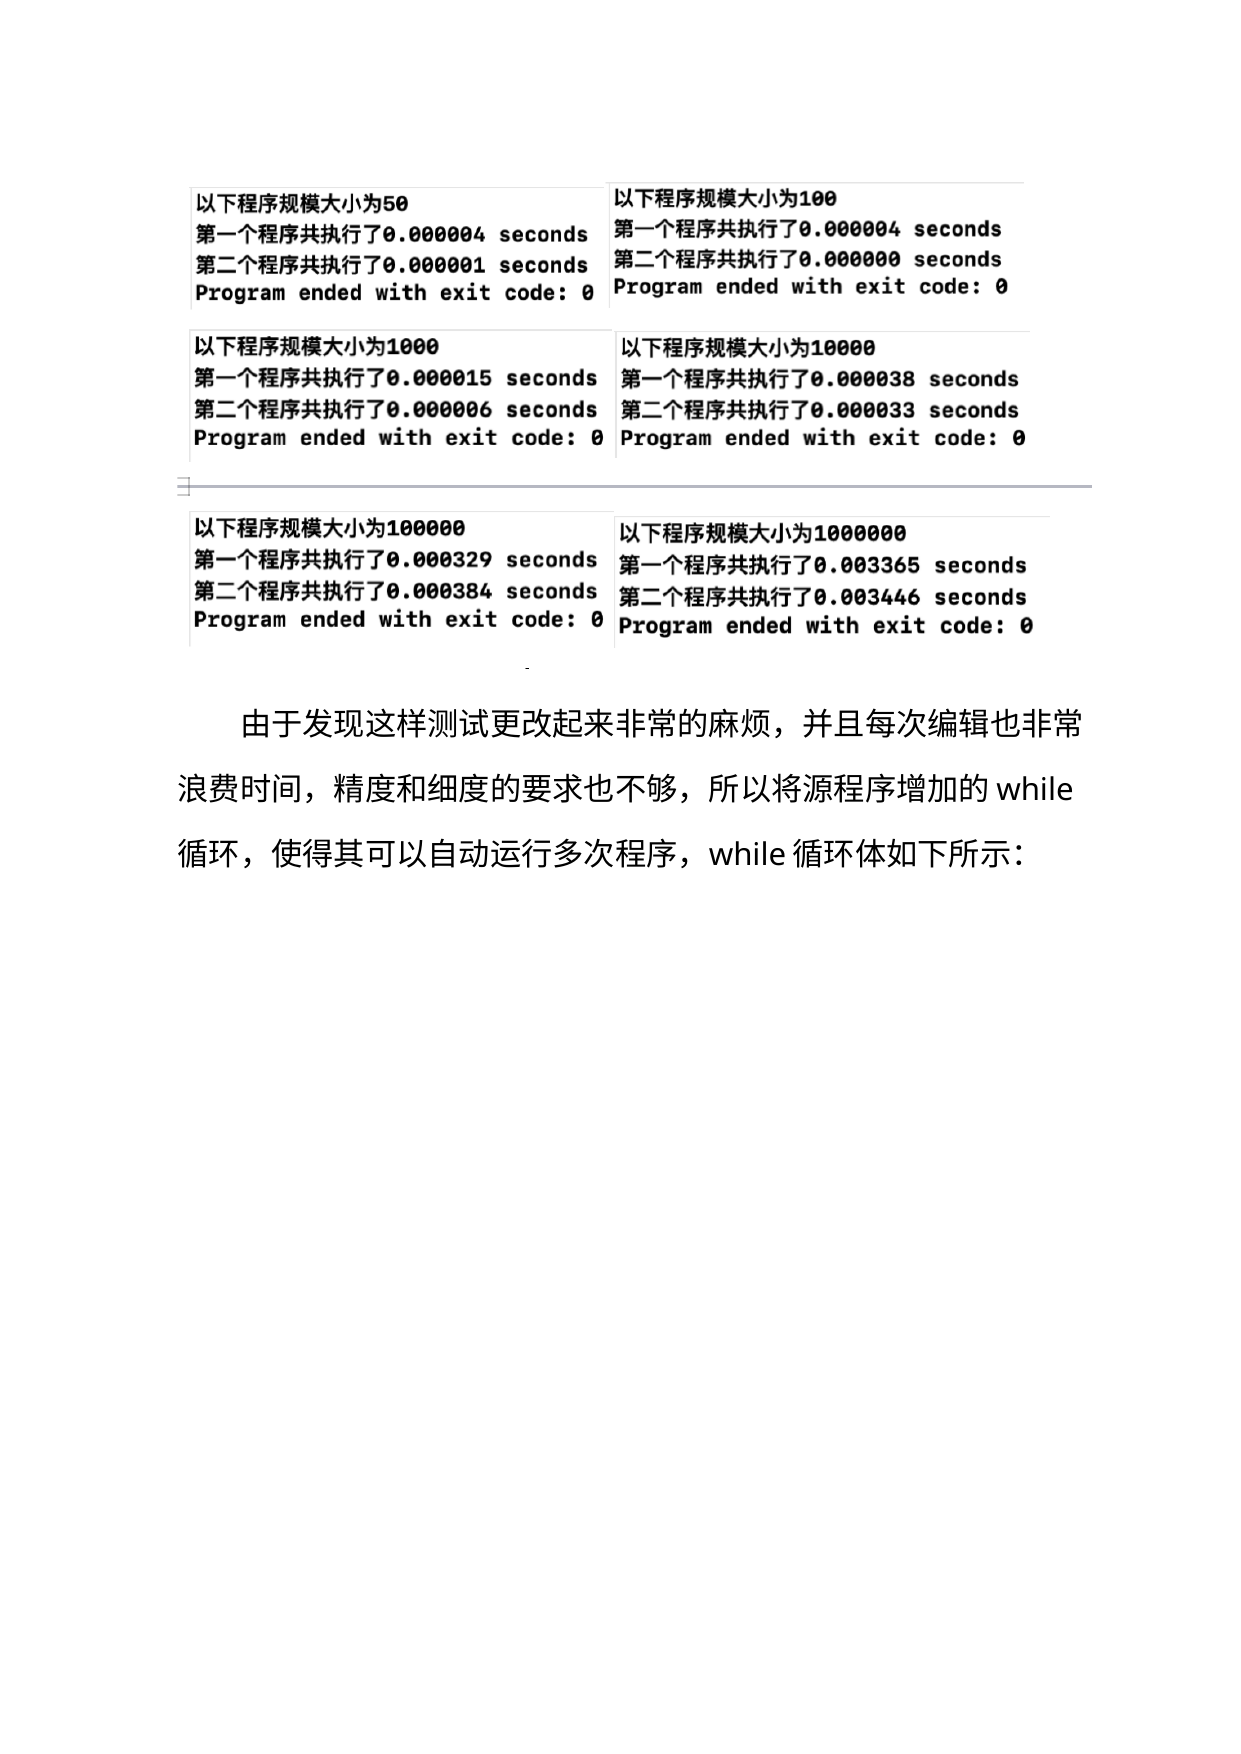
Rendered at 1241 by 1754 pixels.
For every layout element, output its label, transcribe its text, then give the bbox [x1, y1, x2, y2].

list 由于发现这样测试更改起来非常的麻烦，并且每次编辑也非常浪费时间，精度和细度的要求也不够，所以将源程序增加的while循环，使得其可以自动运行多次程序，while循环体如下所示： [177, 691, 1093, 886]
picture [177, 170, 1092, 669]
